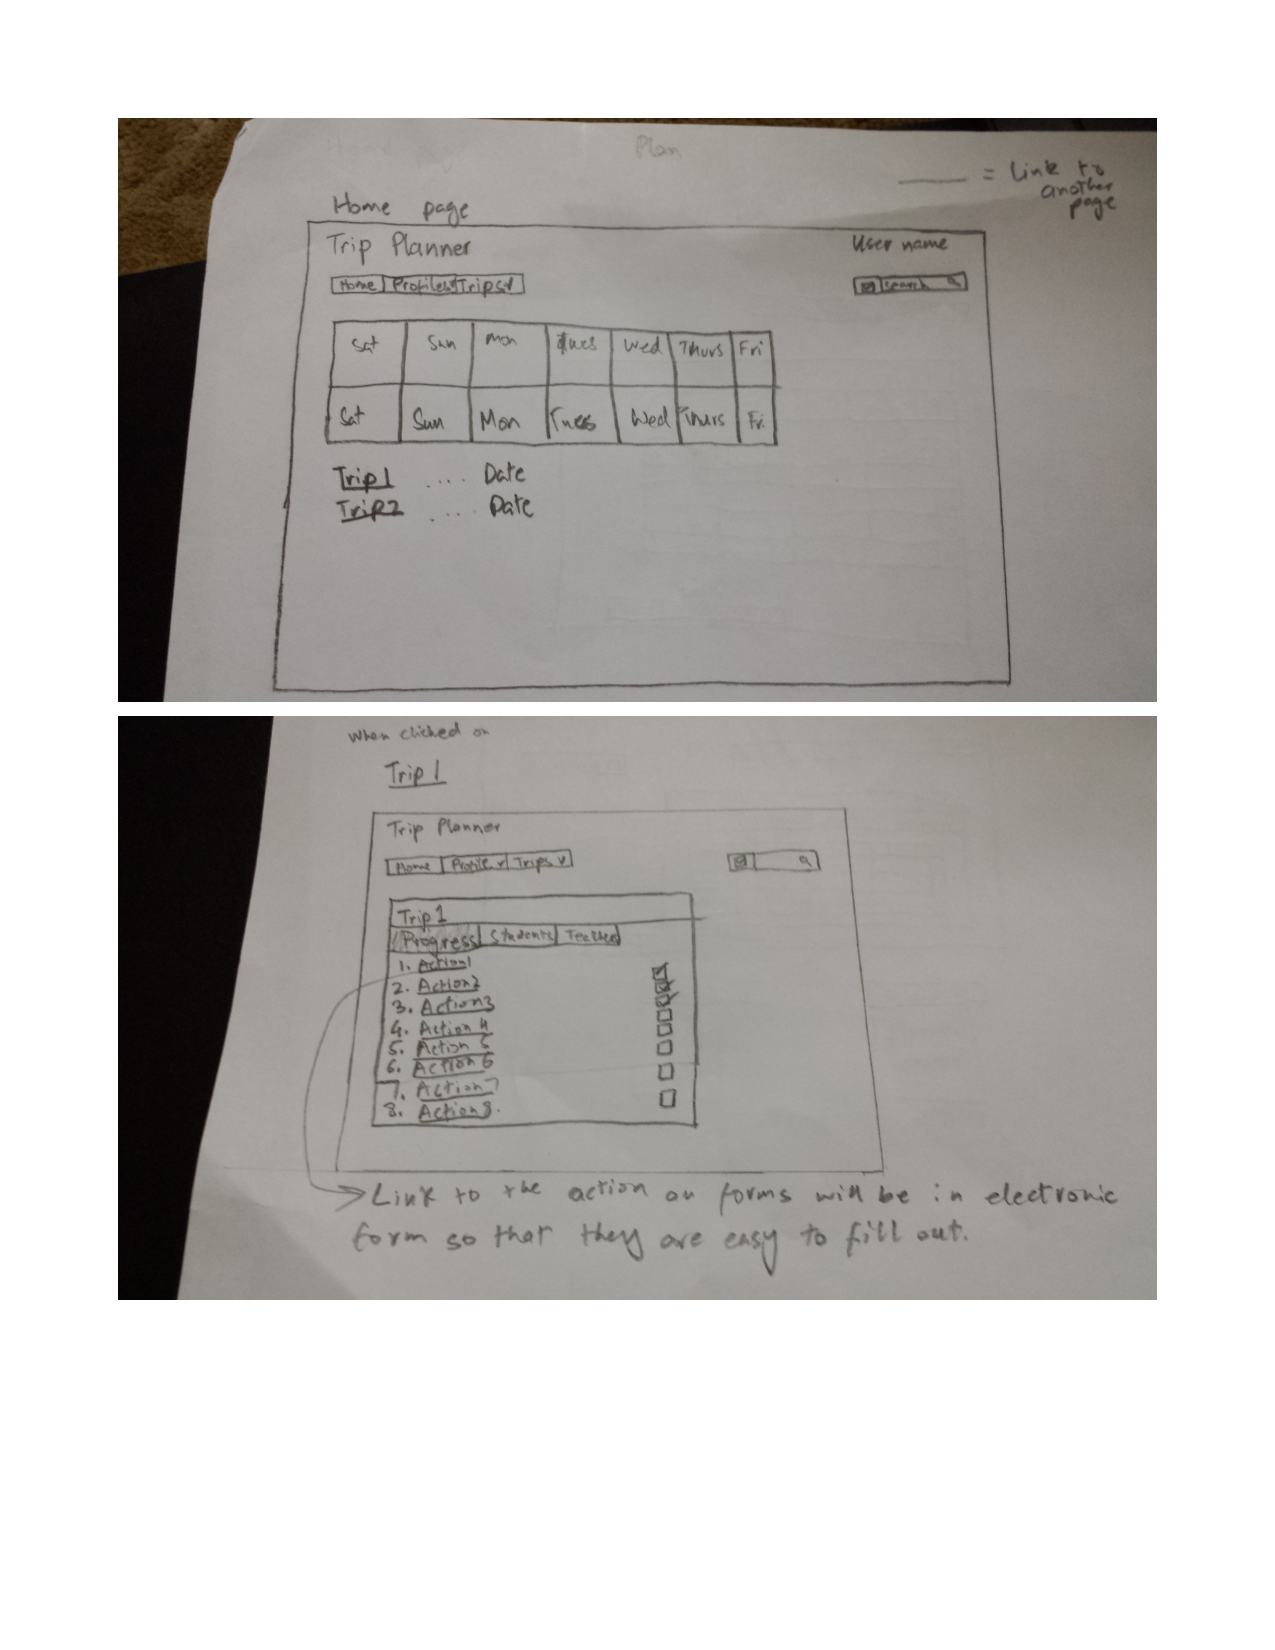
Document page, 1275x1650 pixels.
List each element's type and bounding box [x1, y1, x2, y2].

picture [118, 716, 1157, 1300]
picture [118, 118, 1157, 702]
